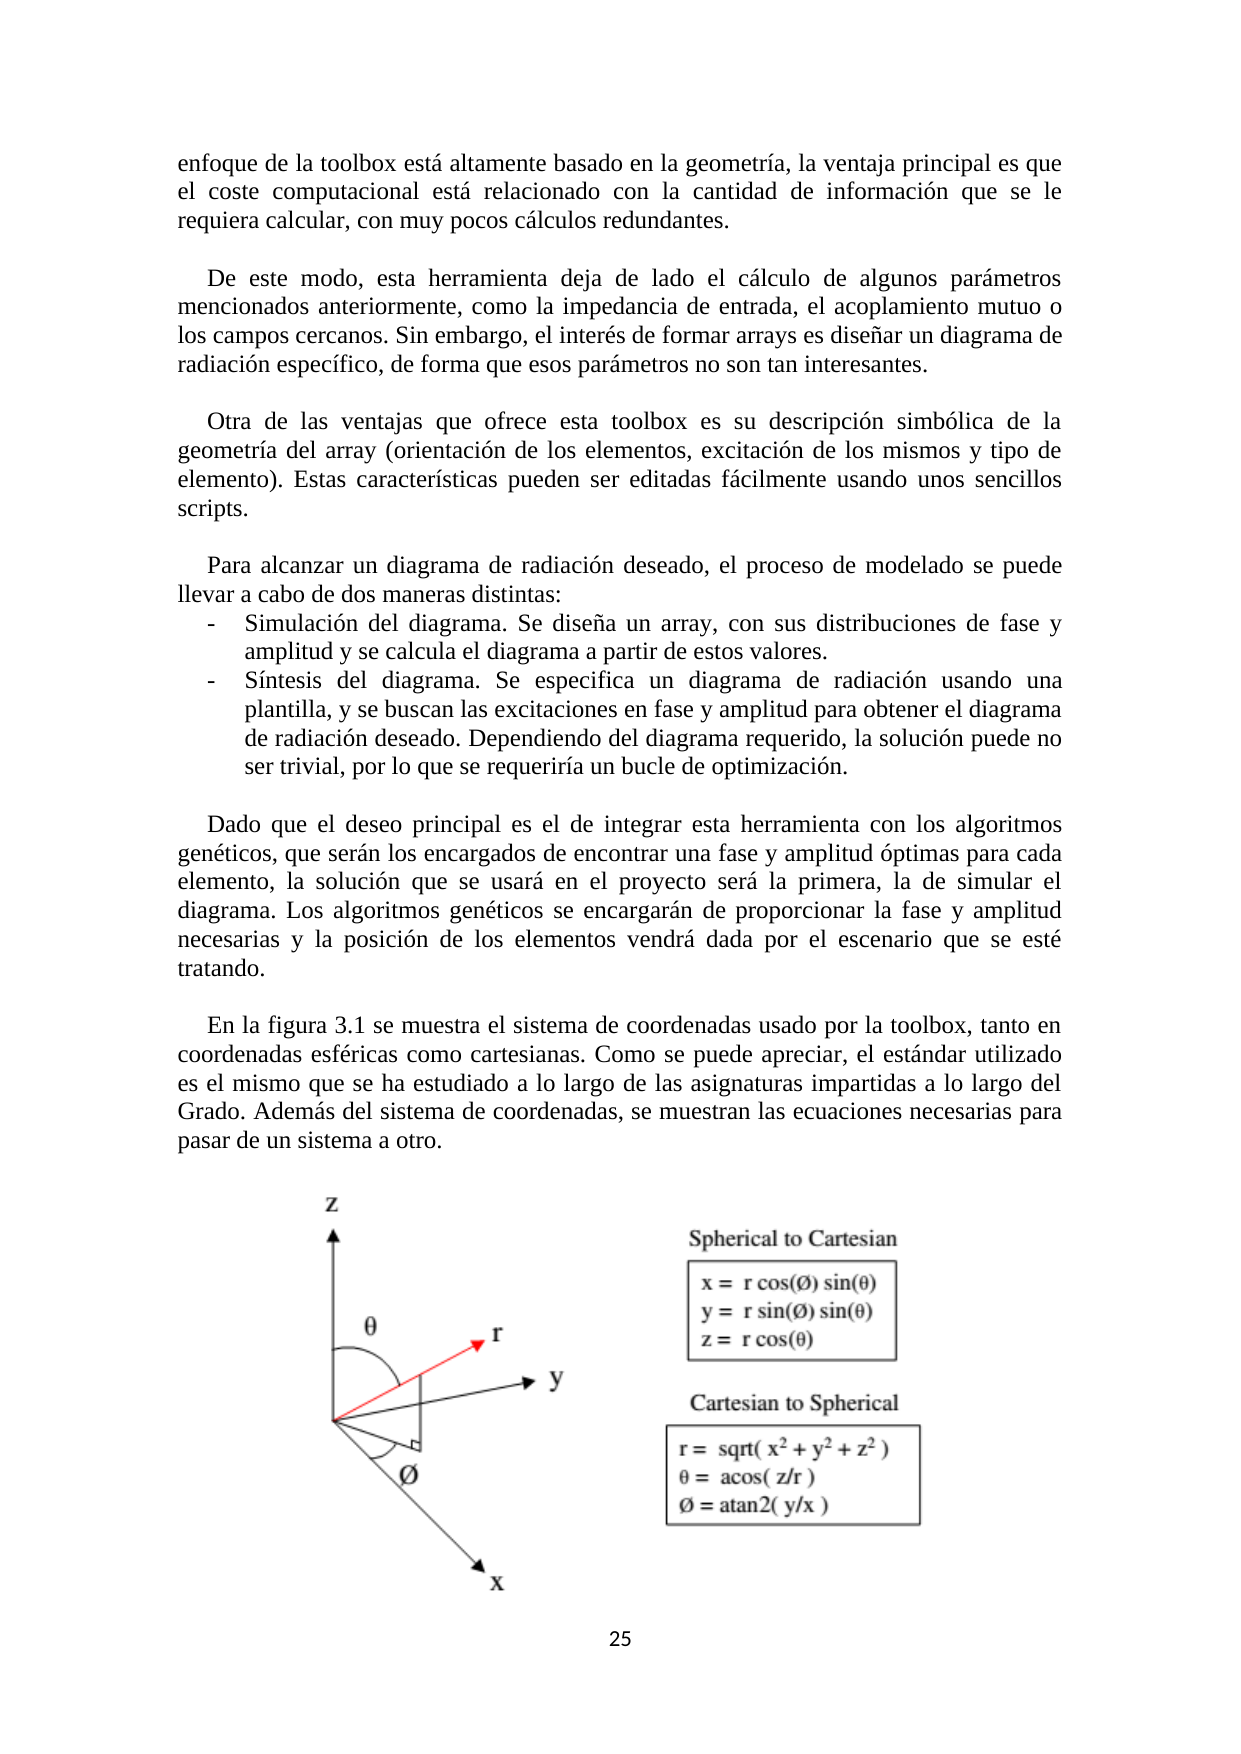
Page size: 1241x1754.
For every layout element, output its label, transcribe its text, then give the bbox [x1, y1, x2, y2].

text Dado que el deseo principal es el de integrar esta herramienta con los algoritmos genéticos, que serán los encargados de encontrar una fase y amplitud óptimas para cada elemento, la solución que se usará en el proyecto será la primera, la de simular el diagrama. Los algoritmos genéticos se encargarán de proporcionar la fase y amplitud necesarias y la posición de los elementos vendrá dada por el escenario que se esté tratando. [177, 809, 1063, 981]
list Síntesis del diagrama. Se especifica un diagrama de radiación usando una plantilla, y se buscan las excitaciones en fase y amplitud para obtener el diagrama de radiación deseado. Dependiendo del diagrama requerido, la solución puede no ser trivial, por lo que se requeriría un bucle de optimización. [207, 665, 1063, 780]
text De este modo, esta herramienta deja de lado el cálculo de algunos parámetros mencionados anteriormente, como la impedancia de entrada, el acoplamiento mutuo o los campos cercanos. Sin embargo, el interés de formar arrays es diseñar un diagrama de radiación específico, de forma que esos parámetros no son tan interesantes. [177, 263, 1063, 378]
text Para alcanzar un diagrama de radiación deseado, el proceso de modelado se puede llevar a cabo de dos maneras distintas: [177, 550, 1063, 608]
text Otra de las ventajas que ofrece esta toolbox es su descripción simbólica de la geometría del array (orientación de los elementos, excitación de los mismos y tipo de elemento). Estas características pueden ser editadas fácilmente usando unos sencillos scripts. [177, 406, 1063, 521]
list Simulación del diagrama. Se diseña un array, con sus distribuciones de fase y amplitud y se calcula el diagrama a partir de estos valores. [207, 608, 1063, 665]
text En la figura 3.1 se muestra el sistema de coordenadas usado por la toolbox, tanto en coordenadas esféricas como cartesianas. Como se puede apreciar, el estándar utilizado es el mismo que se ha estudiado a lo largo de las asignaturas impartidas a lo largo del Grado. Además del sistema de coordenadas, se muestran las ecuaciones necesarias para pasar de un sistema a otro. [177, 1010, 1063, 1154]
picture [219, 1182, 1021, 1600]
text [177, 148, 1063, 234]
